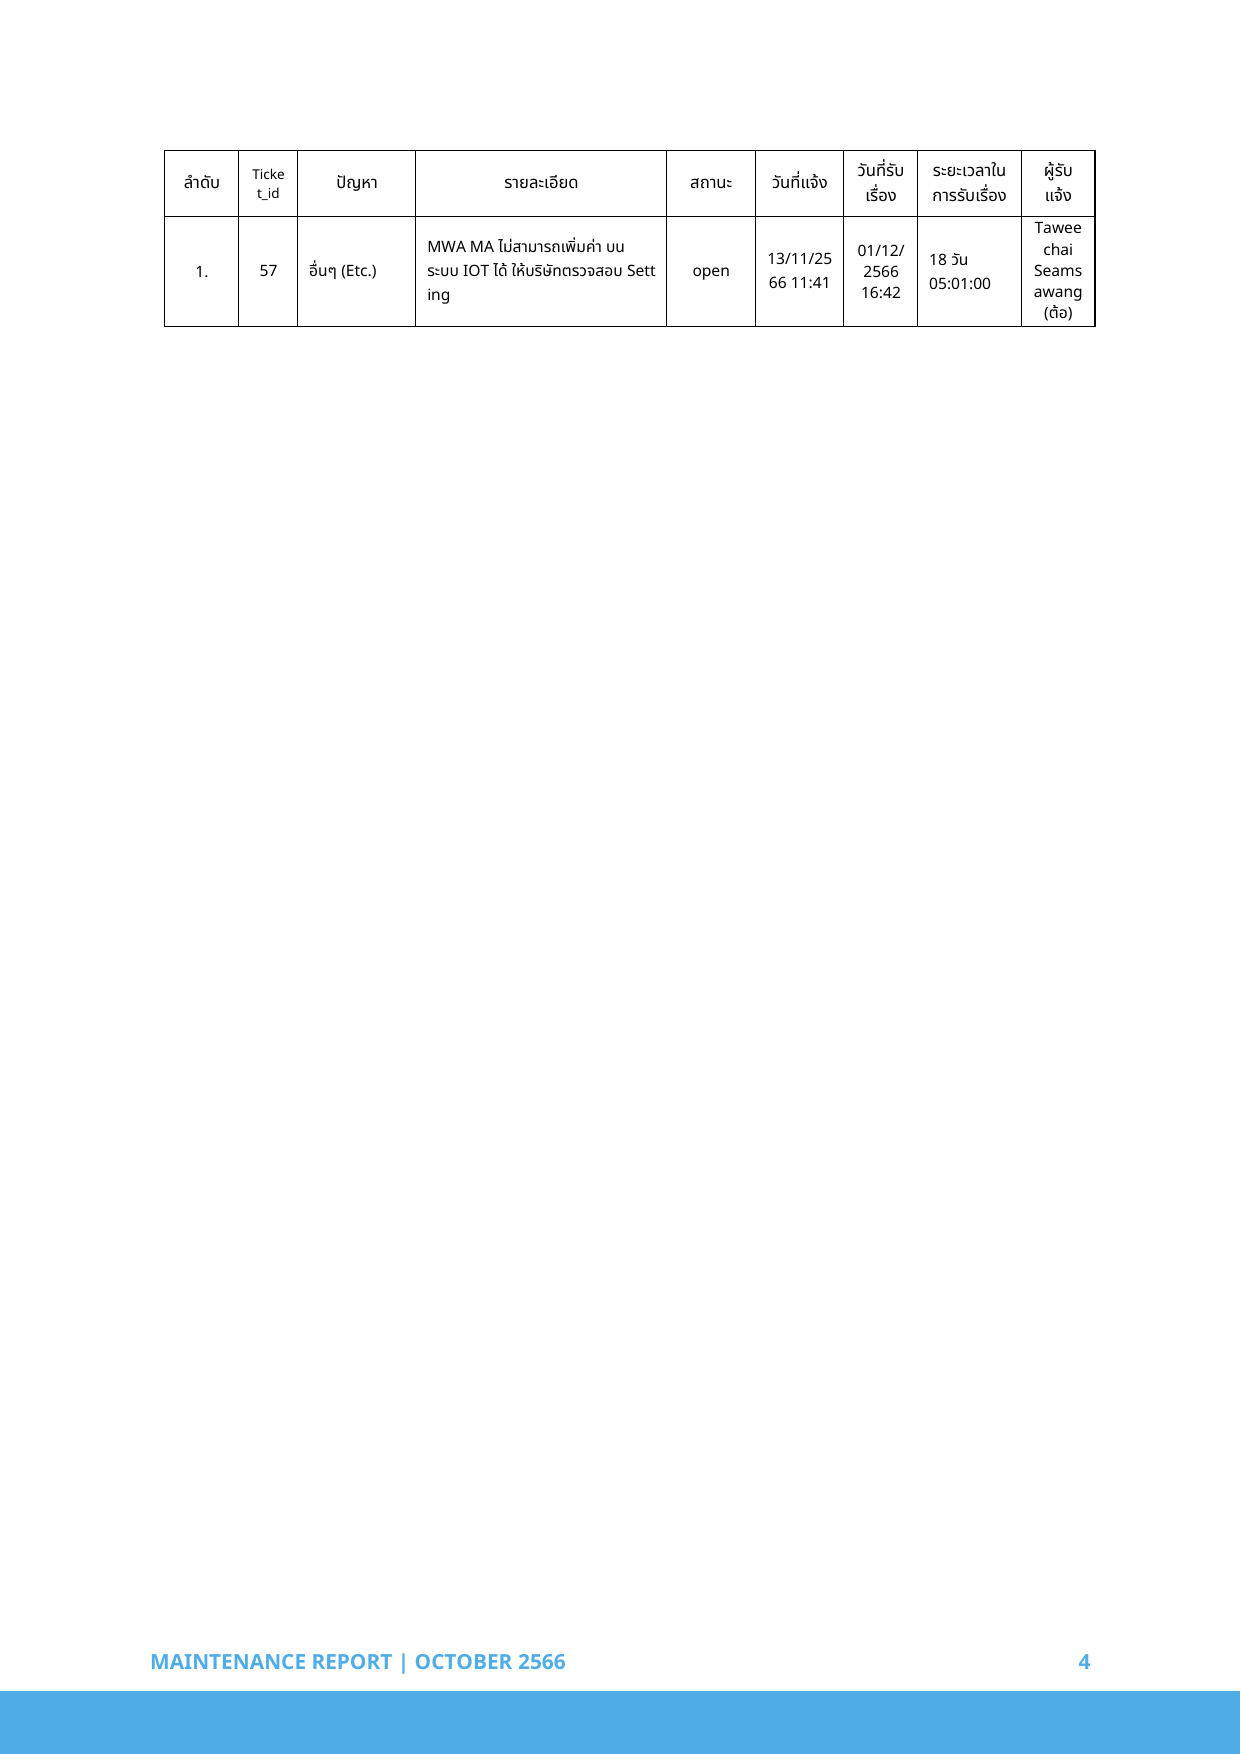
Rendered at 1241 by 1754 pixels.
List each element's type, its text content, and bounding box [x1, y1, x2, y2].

table_cell 01/12/2566 16:42 [844, 217, 917, 326]
table_cell open [667, 217, 755, 326]
table_cell MWA MA ไม่สามารถเพิ่มค่า บนระบบ IOT ได้ ให้บริษัทตรวจสอบ Setting [416, 217, 666, 326]
table_cell Taweechai Seamsawang (ต้อ) [1022, 217, 1094, 326]
table_header ลำดับ [165, 151, 238, 216]
table_header ปัญหา [298, 151, 415, 216]
table_cell 1. [165, 217, 238, 326]
table_header วันที่รับเรื่อง [844, 151, 917, 216]
table_header รายละเอียด [416, 151, 666, 216]
table_cell 18 วัน 05:01:00 [918, 217, 1021, 326]
table_header Ticket_id [239, 151, 297, 216]
table_header วันที่แจ้ง [756, 151, 843, 216]
table_header ระยะเวลาในการรับเรื่อง [918, 151, 1021, 216]
table_header ผู้รับแจ้ง [1022, 151, 1094, 216]
table_cell อื่นๆ (Etc.) [298, 217, 415, 326]
table_cell 57 [239, 217, 297, 326]
table_header สถานะ [667, 151, 755, 216]
table_cell 13/11/2566 11:41 [756, 217, 843, 326]
